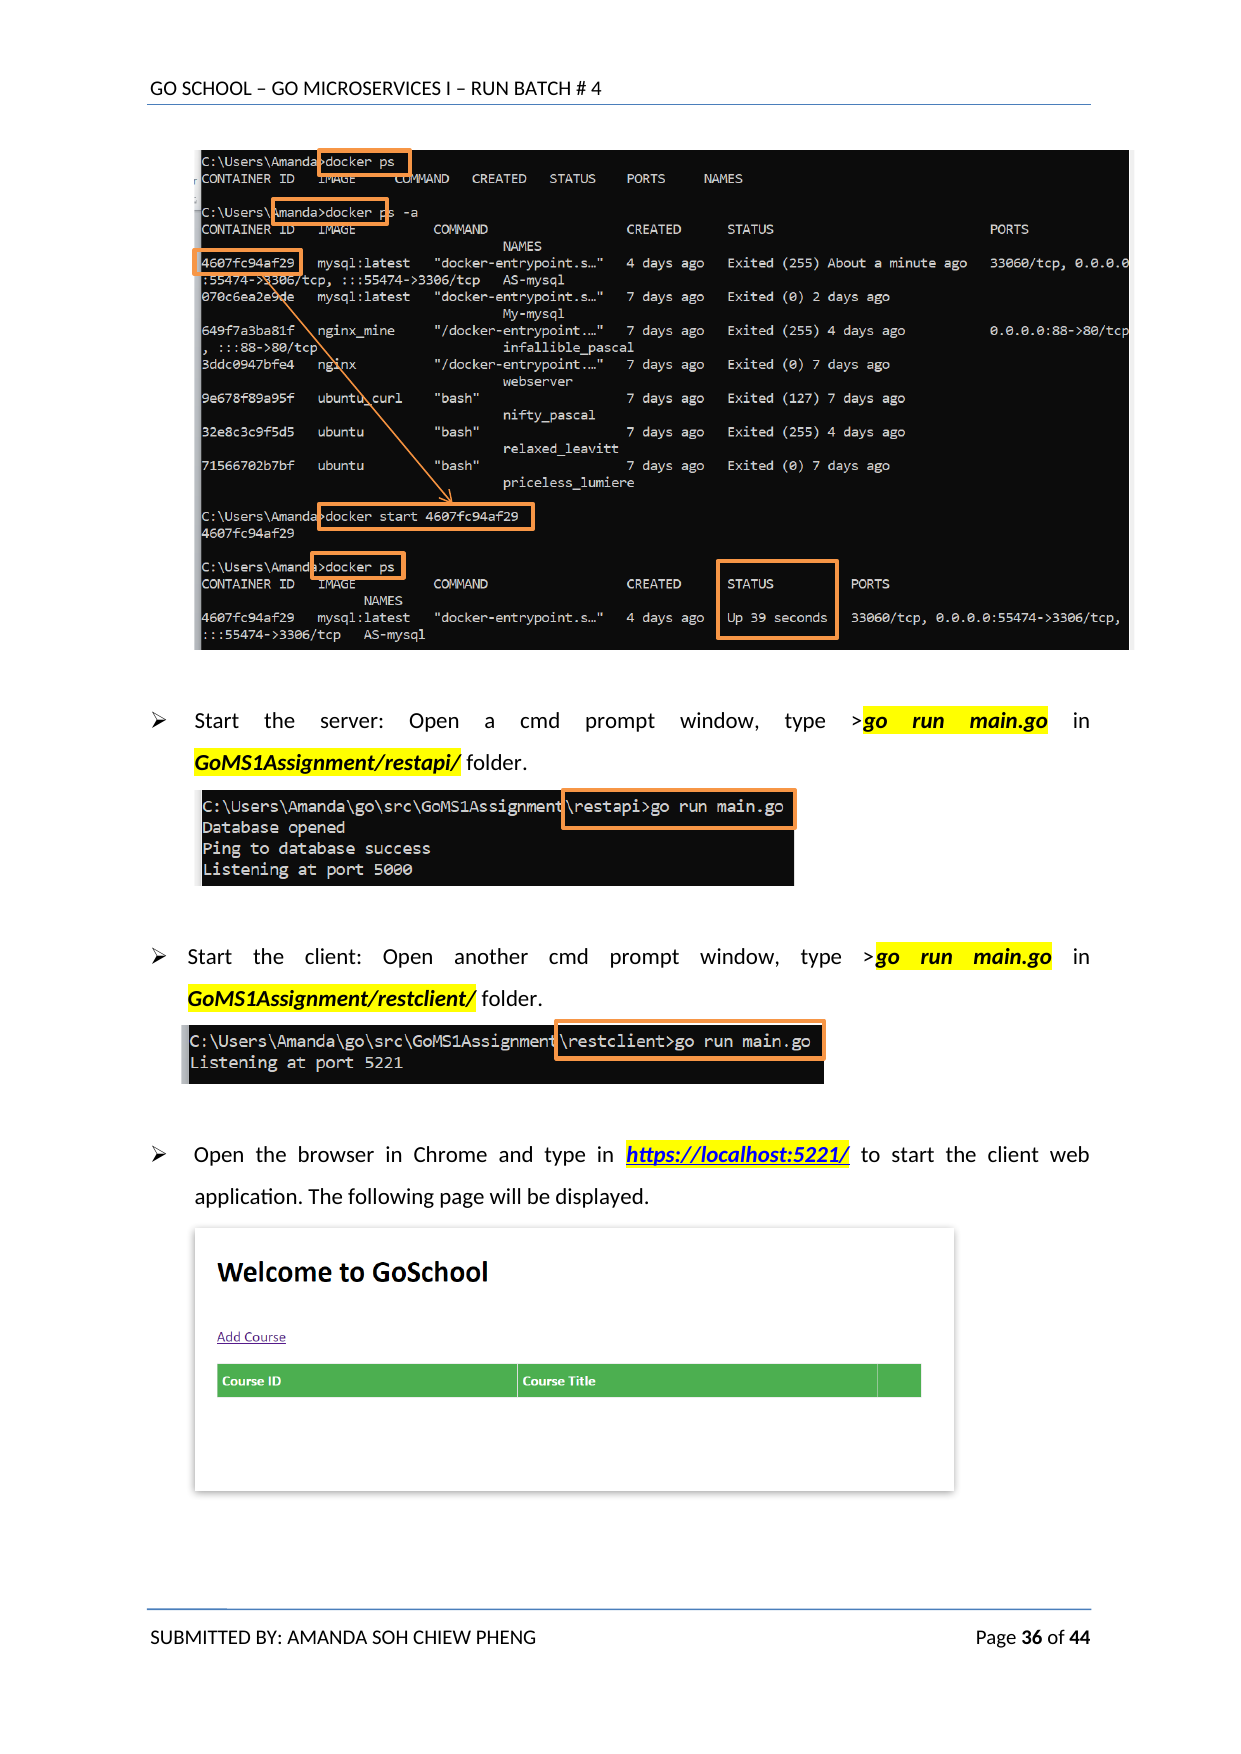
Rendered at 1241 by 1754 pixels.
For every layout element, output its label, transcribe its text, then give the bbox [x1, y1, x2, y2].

picture [194, 790, 795, 886]
picture [197, 252, 299, 272]
picture [321, 506, 531, 527]
picture [321, 153, 408, 173]
list Open the browser in Chrome and type in https://localhost:5221/ to start the client web application. The following page will be displayed. [150, 1140, 1090, 1210]
list Start the client: Open another cmd prompt window, type >go run main.go in GoMS1Assignment/restclient/ folder. [150, 942, 1090, 1012]
list Start the server: Open a cmd prompt window, type >go run main.go in GoMS1Assignment/restapi/ folder. [150, 706, 1090, 776]
picture [565, 792, 793, 826]
picture [209, 1243, 939, 1476]
picture [181, 1025, 824, 1084]
picture [558, 1025, 822, 1056]
picture [194, 150, 1135, 650]
